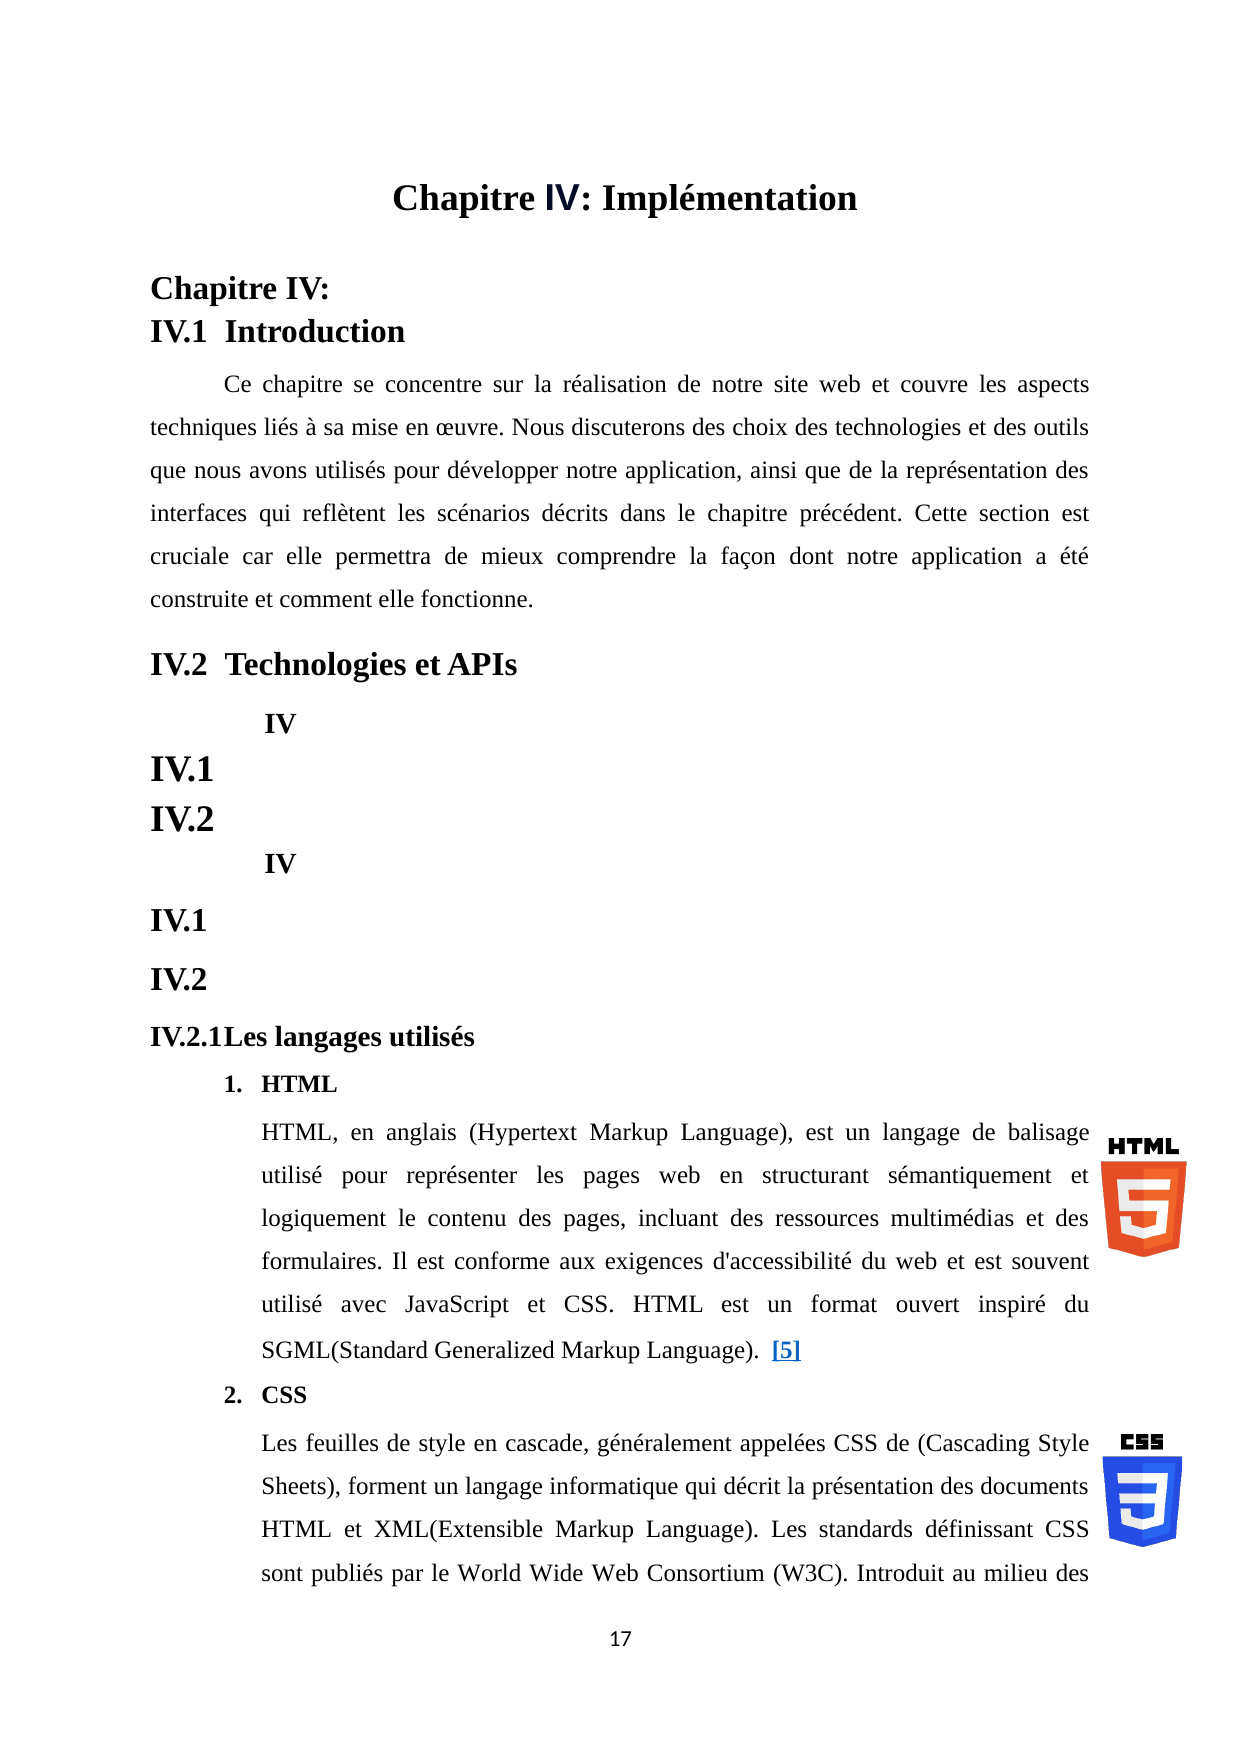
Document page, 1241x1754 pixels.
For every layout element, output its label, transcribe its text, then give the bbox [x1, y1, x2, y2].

text Ce chapitre se concentre sur la réalisation de notre site web et couvre les aspects techniques liés à sa mise en œuvre. Nous discuterons des choix des technologies et des outils que nous avons utilisés pour développer notre application, ainsi que de la représentation des interfaces qui reflètent les scénarios décrits dans le chapitre précédent. Cette section est cruciale car elle permettra de mieux comprendre la façon dont notre application a été construite et comment elle fonctionne. [150, 369, 1090, 613]
subtitle HTML, en anglais (Hypertext Markup Language), est un langage de balisage utilisé pour représenter les pages web en structurant sémantiquement et logiquement le contenu des pages, incluant des ressources multimédias et des formulaires. Il est conforme aux exigences d'accessibilité du web et est souvent utilisé avec JavaScript et CSS. HTML est un format ouvert inspiré du SGML(Standard Generalized Markup Language). [5] [261, 1117, 1090, 1365]
picture [1093, 1138, 1194, 1257]
subtitle Les langages utilisés [150, 1019, 1090, 1052]
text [261, 1428, 1090, 1586]
subtitle Technologies et APIs [150, 644, 1090, 682]
subtitle Chapitre IV: Implémentation [150, 175, 1090, 218]
list HTML [224, 1069, 1090, 1098]
list CSS [224, 1381, 1090, 1409]
subtitle Introduction [150, 311, 1090, 349]
picture [1102, 1434, 1183, 1547]
